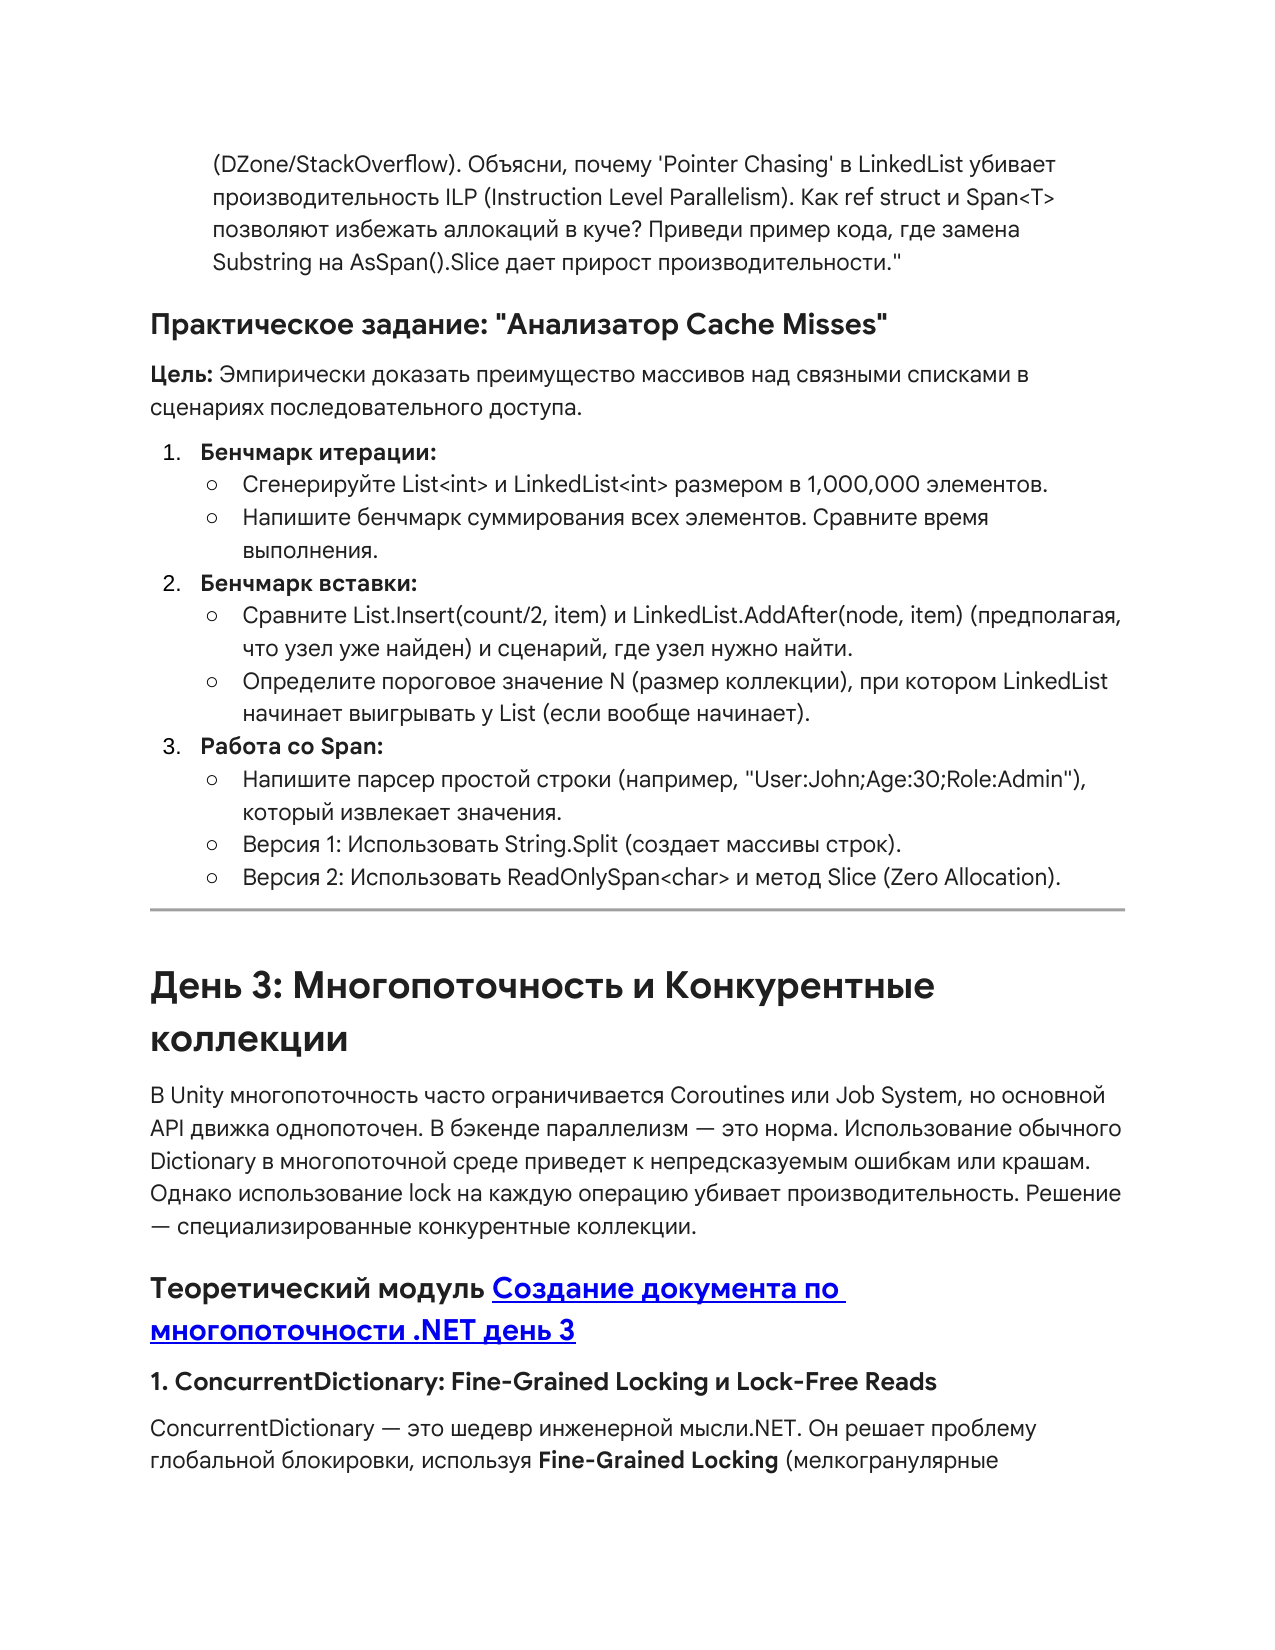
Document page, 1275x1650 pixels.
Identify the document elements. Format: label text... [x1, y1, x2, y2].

text В Unity многопоточность часто ограничивается Coroutines или Job System, но основной API движка однопоточен. В бэкенде параллелизм — это норма. Использование обычного Dictionary в многопоточной среде приведет к непредсказуемым ошибкам или крашам. Однако использование lock на каждую операцию убивает производительность. Решение — специализированные конкурентные коллекции. [150, 1081, 1125, 1241]
list Версия 1: Использовать String.Split (создает массивы строк). [205, 830, 1125, 859]
list Напишите бенчмарк суммирования всех элементов. Сравните время выполнения. [205, 503, 1125, 565]
list Сгенерируйте List<int> и LinkedList<int> размером в 1,000,000 элементов. [205, 471, 1125, 499]
list Бенчмарк итерации: [162, 438, 1125, 467]
subtitle Практическое задание: "Анализатор Cache Misses" [150, 306, 1125, 342]
text Цель: Эмпирически доказать преимущество массивов над связными списками в сценариях последовательного доступа. [150, 360, 1125, 421]
subtitle День 3: Многопоточность и Конкурентные коллекции [150, 912, 1125, 1062]
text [150, 1414, 1125, 1476]
list Бенчмарк вставки: [162, 569, 1125, 597]
subtitle Теоретический модуль Создание документа по многопоточности .NET день 3 [150, 1270, 1125, 1348]
list Определите пороговое значение N (размер коллекции), при котором LinkedList начинает выигрывать у List (если вообще начинает). [205, 667, 1125, 728]
list Работа со Span: [162, 732, 1125, 761]
list Версия 2: Использовать ReadOnlySpan<char> и метод Slice (Zero Allocation). [205, 863, 1125, 892]
subtitle 1. ConcurrentDictionary: Fine-Grained Locking и Lock-Free Reads [150, 1366, 1125, 1397]
list Сравните List.Insert(count/2, item) и LinkedList.AddAfter(node, item) (предполагая, что узел уже найден) и сценарий, где узел нужно найти. [205, 601, 1125, 663]
list Напишите парсер простой строки (например, "User:John;Age:30;Role:Admin"), который извлекает значения. [205, 765, 1125, 826]
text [212, 150, 1062, 277]
